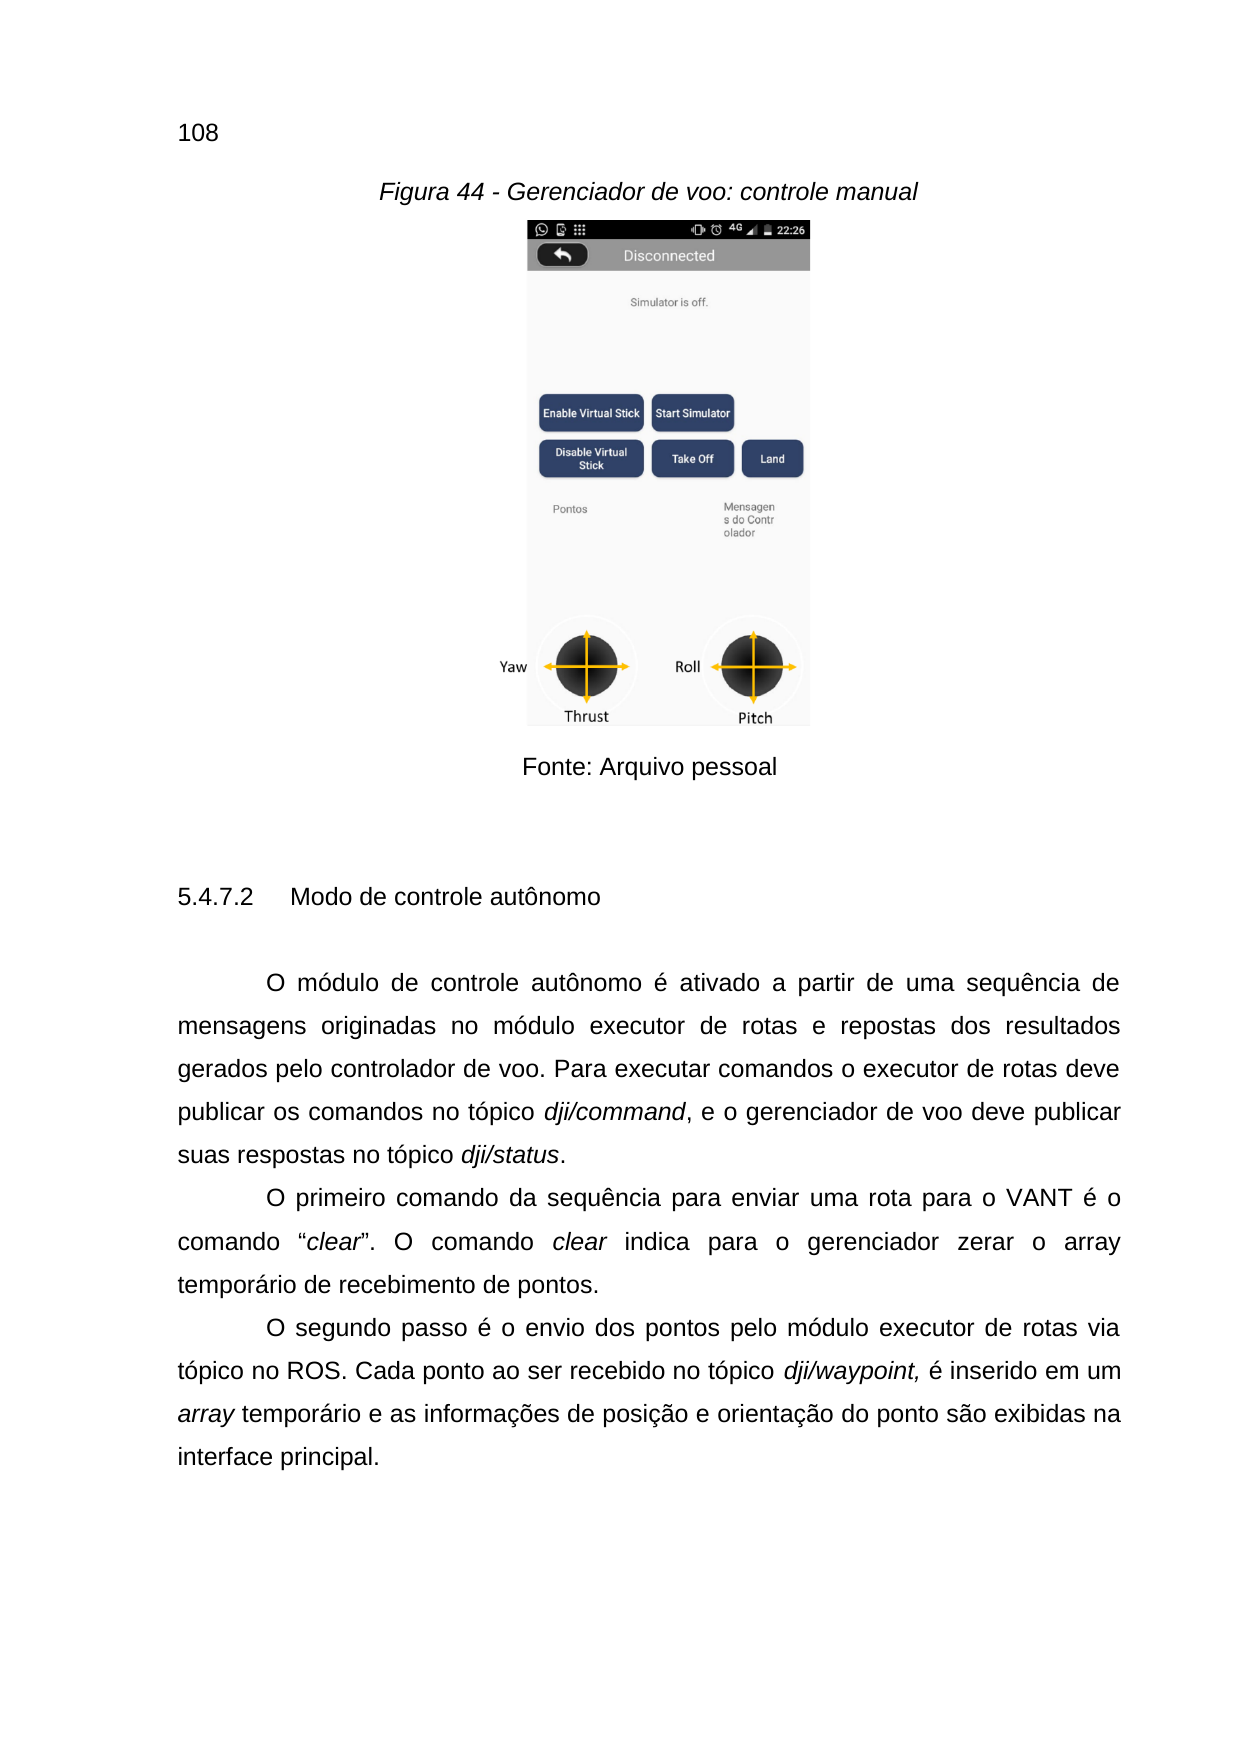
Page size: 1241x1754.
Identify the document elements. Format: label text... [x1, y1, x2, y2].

text Fonte: Arquivo pessoal [177, 752, 1122, 781]
text O módulo de controle autônomo é ativado a partir de uma sequência de mensagens originadas no módulo executor de rotas e repostas dos resultados gerados pelo controlador de voo. Para executar comandos o executor de rotas deve publicar os comandos no tópico dji/command, e o gerenciador de voo deve publicar suas respostas no tópico dji/status. [177, 968, 1122, 1169]
text O primeiro comando da sequência para enviar uma rota para o VANT é o comando “clear”. O comando clear indica para o gerenciador zerar o array temporário de recebimento de pontos. [177, 1183, 1122, 1298]
picture [489, 220, 811, 738]
subtitle Modo de controle autônomo [177, 882, 1122, 910]
text O segundo passo é o envio dos pontos pelo módulo executor de rotas via tópico no ROS. Cada ponto ao ser recebido no tópico dji/waypoint, é inserido em um array temporário e as informações de posição e orientação do ponto são exibidas na interface principal. [177, 1313, 1122, 1471]
